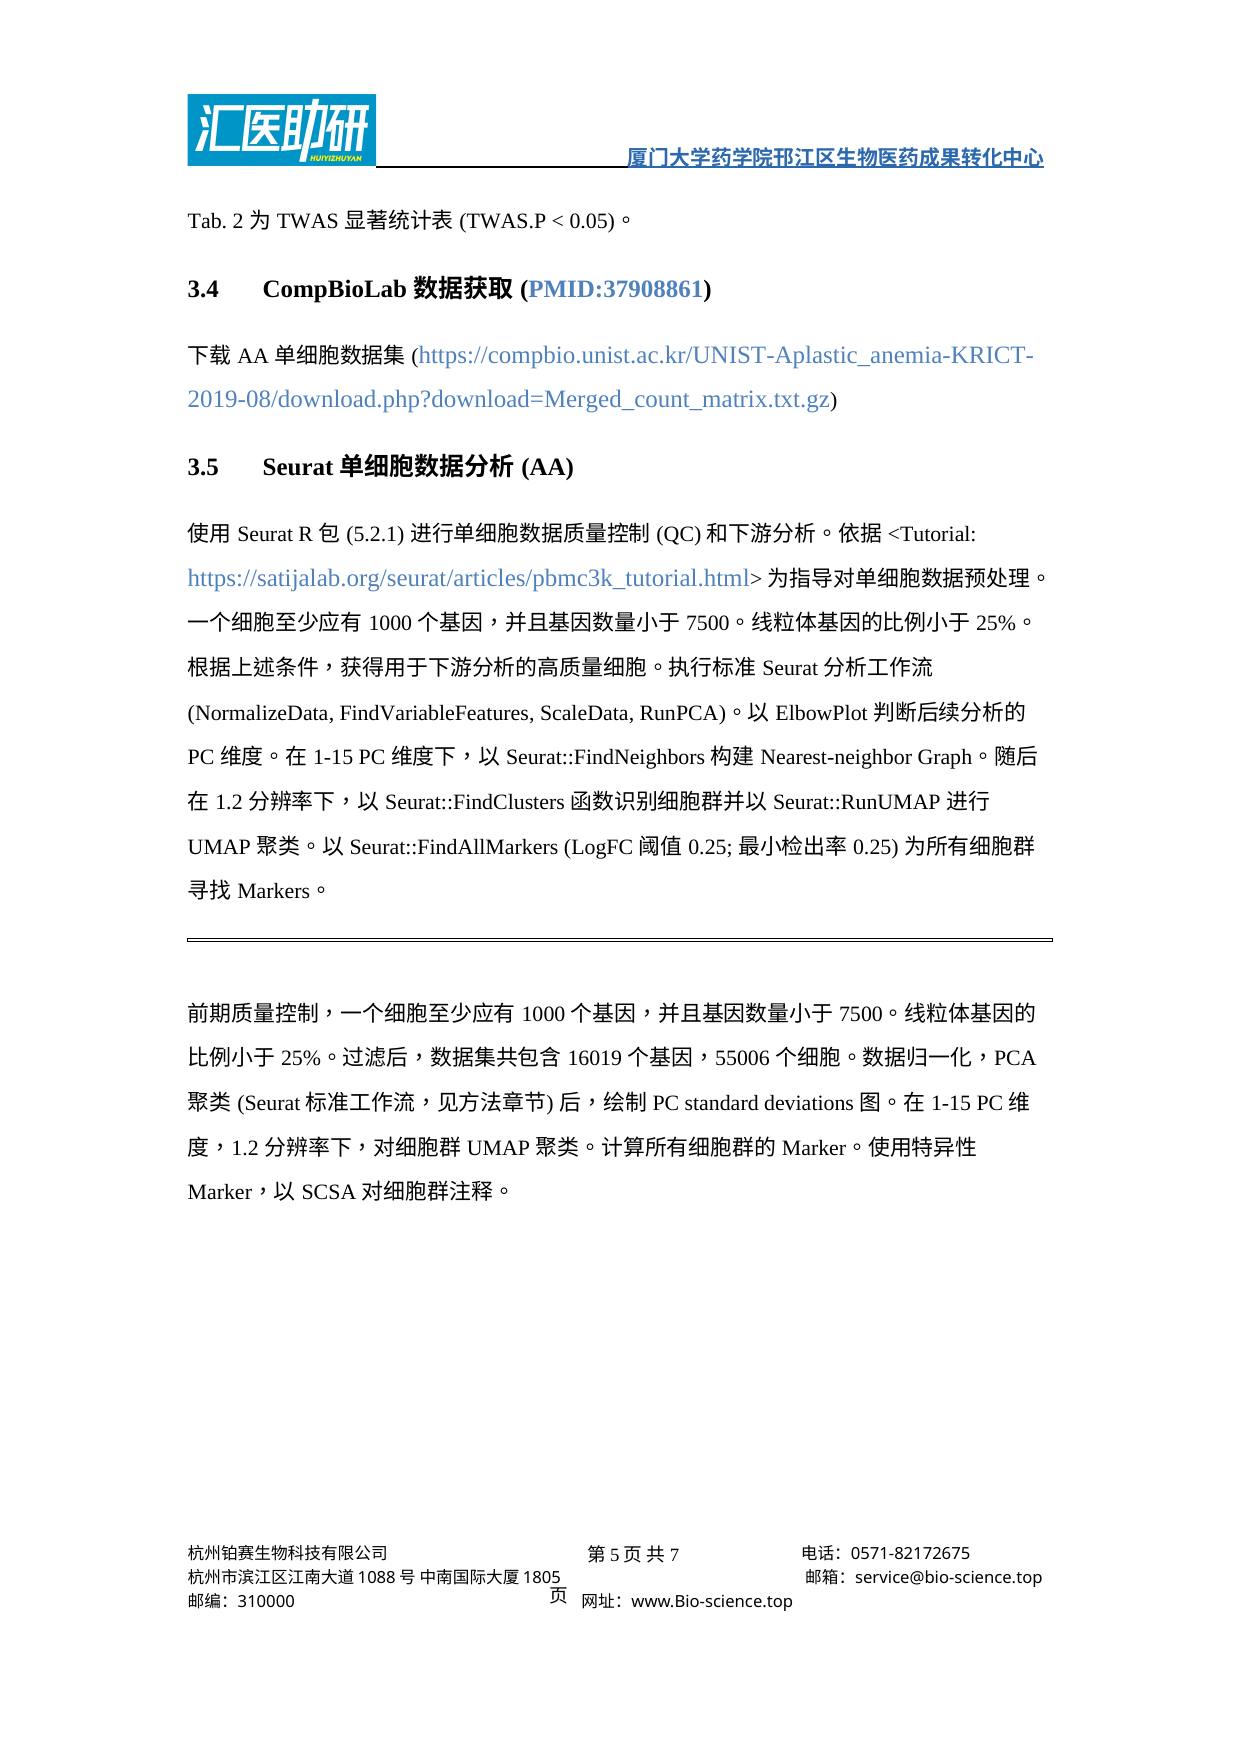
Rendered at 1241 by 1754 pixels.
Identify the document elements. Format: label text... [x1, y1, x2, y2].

picture [201, 118, 208, 127]
picture [282, 99, 327, 161]
subtitle 3.5 Seurat 单细胞数据分析 (AA) [187, 448, 1053, 482]
picture [210, 106, 243, 150]
text 下载 AA 单细胞数据集 (https://compbio.unist.ac.kr/UNIST-Aplastic_anemia-KRICT-2019-08/download.php?download=Merged_count_matrix.txt.gz) [187, 340, 1053, 413]
picture [327, 106, 368, 150]
picture [204, 106, 210, 114]
picture [243, 106, 284, 150]
picture [196, 131, 208, 150]
text Tab. 2 为 TWAS 显著统计表 (TWAS.P < 0.05)。 [187, 205, 1053, 234]
subtitle 3.4 CompBioLab 数据获取 (PMID:37908861) [187, 270, 1053, 304]
text 使用 Seurat R 包 (5.2.1) 进行单细胞数据质量控制 (QC) 和下游分析。依据 <Tutorial: https://satijalab.org/seurat/articles/pbmc3k_tutorial.html> 为指导对单细胞数据预处理。一个细胞至少应有 1000 个基因，并且基因数量小于 7500。线粒体基因的比例小于 25%。根据上述条件，获得用于下游分析的高质量细胞。执行标准 Seurat 分析工作流 (NormalizeData, FindVariableFeatures, ScaleData, RunPCA)。以 ElbowPlot 判断后续分析的 PC 维度。在 1-15 PC 维度下，以 Seurat::FindNeighbors 构建 Nearest-neighbor Graph。随后在 1.2 分辨率下，以 Seurat::FindClusters 函数识别细胞群并以 Seurat::RunUMAP 进行 UMAP 聚类。以 Seurat::FindAllMarkers (LogFC 阈值 0.25; 最小检出率 0.25) 为所有细胞群寻找 Markers。 [187, 518, 1053, 905]
text 前期质量控制，一个细胞至少应有 1000 个基因，并且基因数量小于 7500。线粒体基因的比例小于 25%。过滤后，数据集共包含 16019 个基因，55006 个细胞。数据归一化，PCA 聚类 (Seurat 标准工作流，见方法章节) 后，绘制 PC standard deviations 图。在 1-15 PC 维度，1.2 分辨率下，对细胞群 UMAP 聚类。计算所有细胞群的 Marker。使用特异性 Marker，以 SCSA 对细胞群注释。 [187, 997, 1053, 1206]
